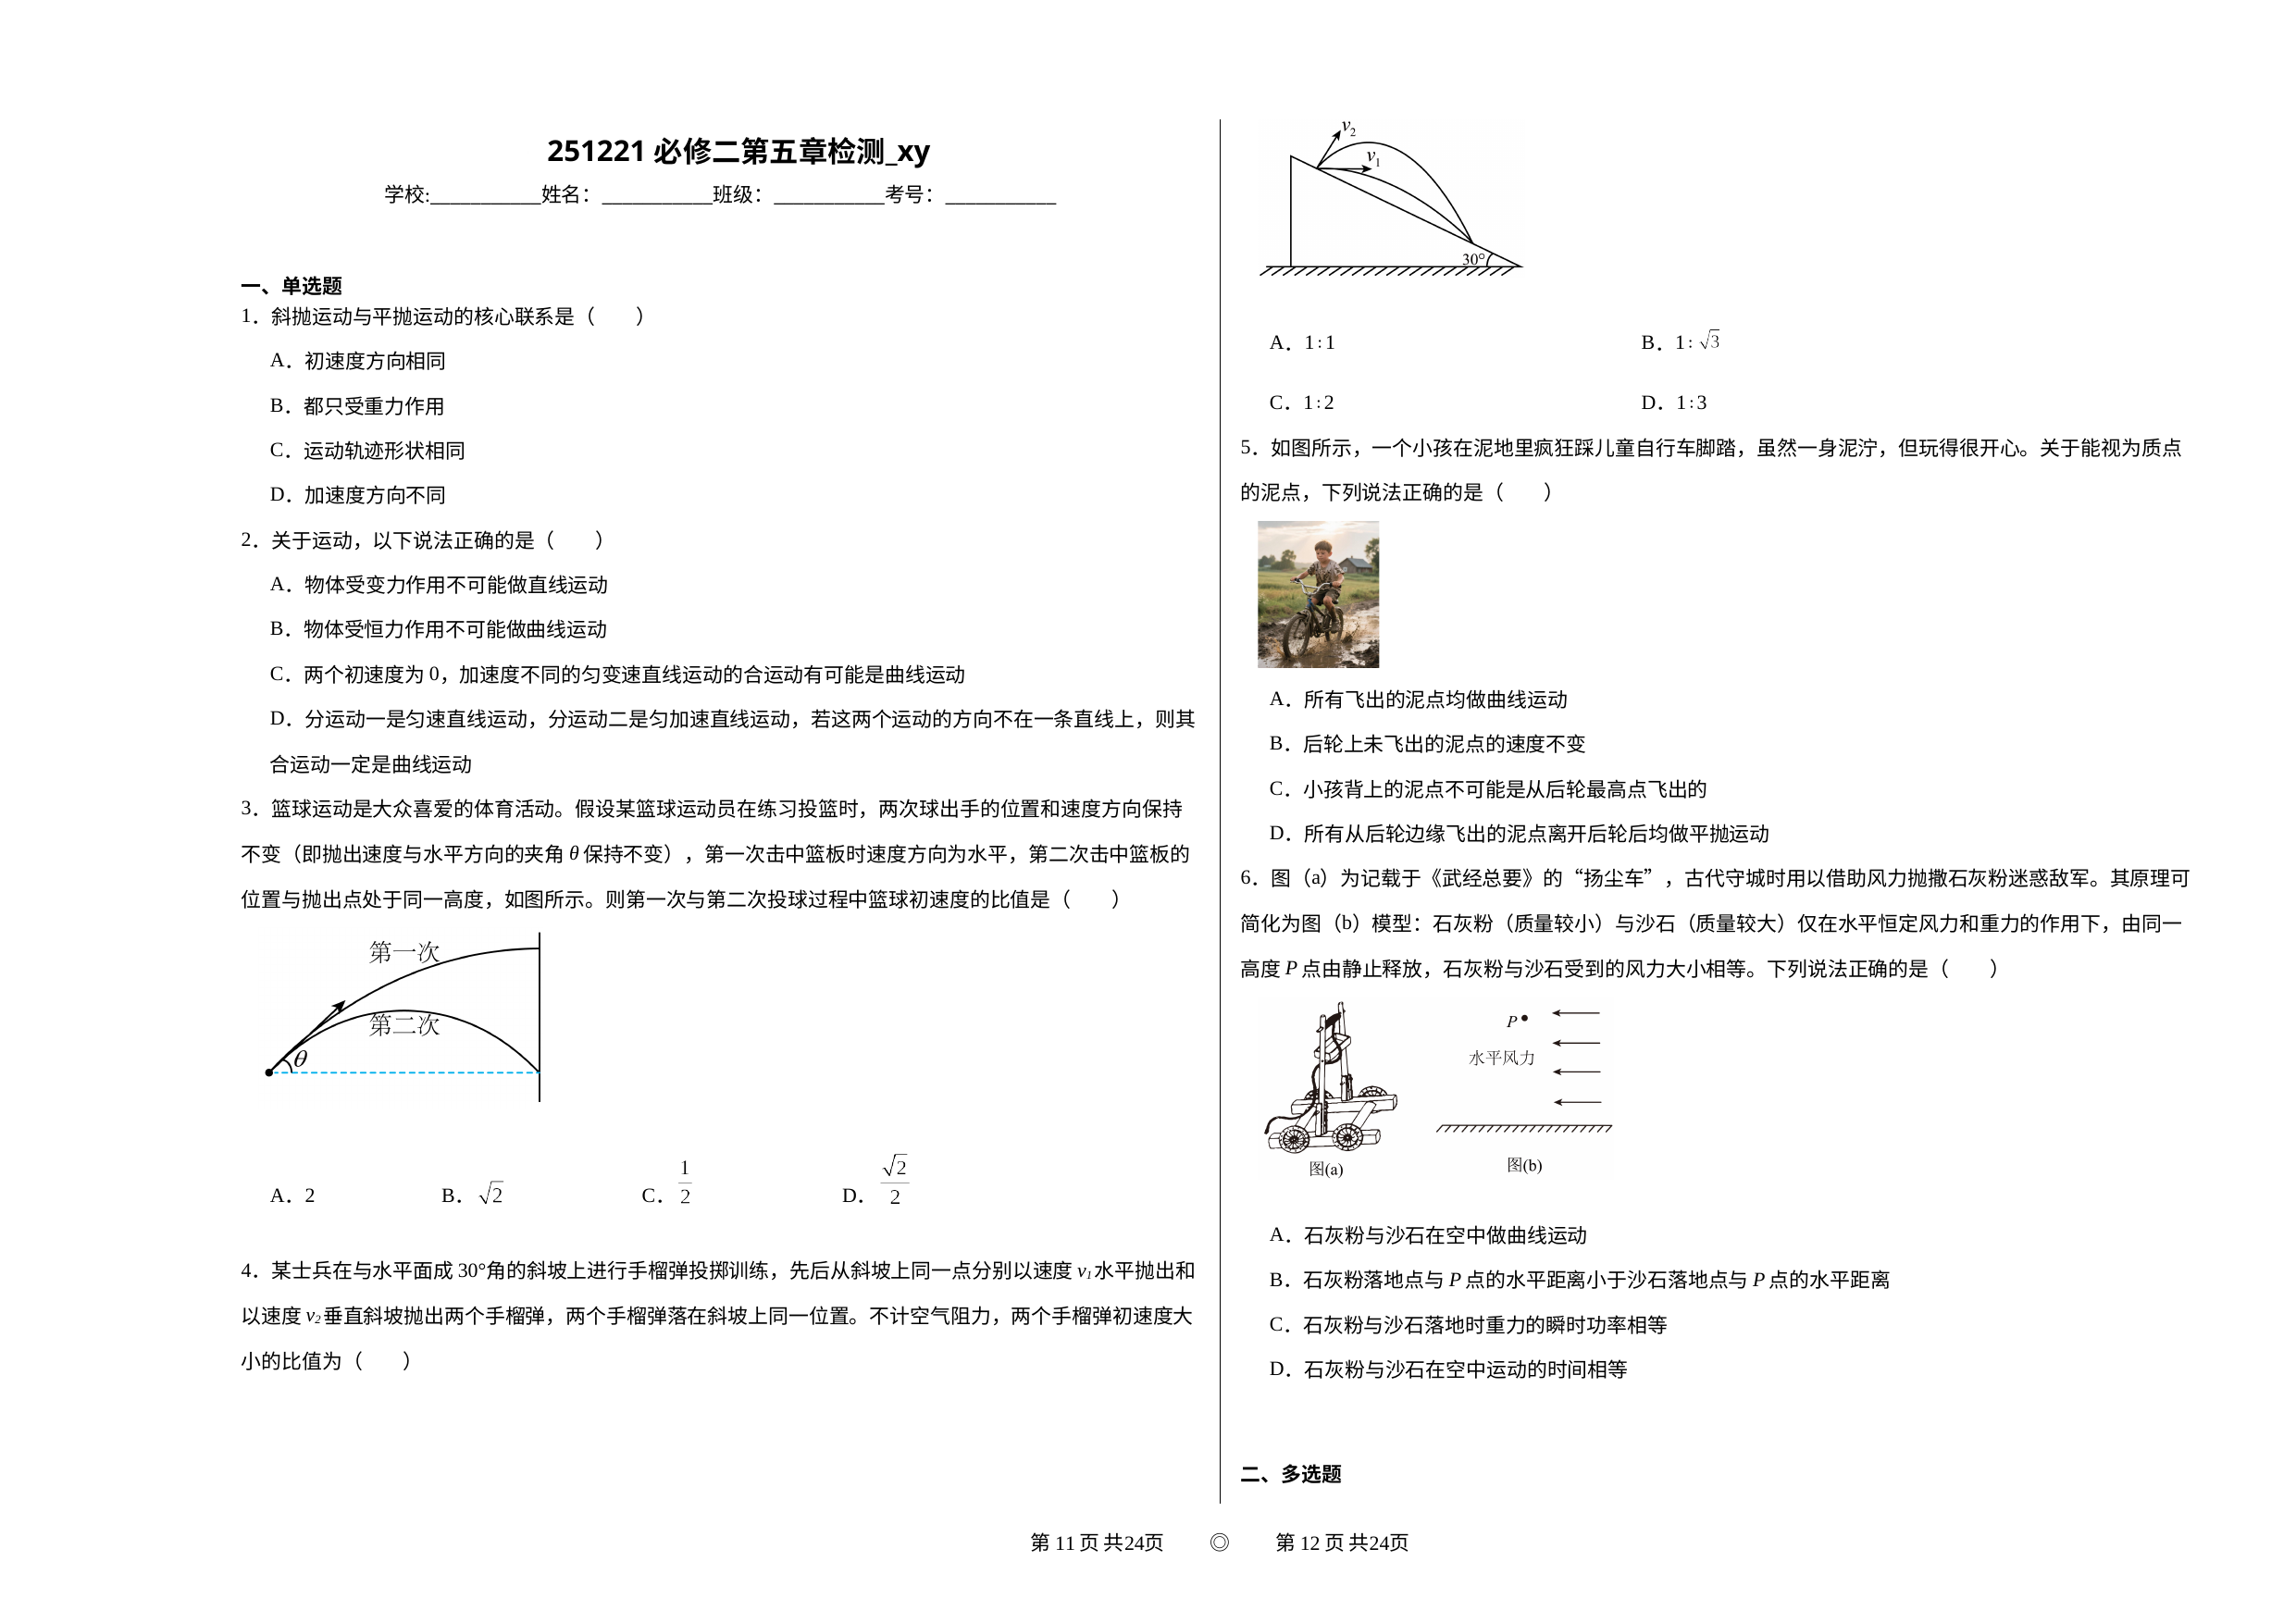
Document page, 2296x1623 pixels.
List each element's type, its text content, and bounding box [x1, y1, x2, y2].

picture [1258, 997, 1614, 1180]
text 251221 必修二第五章检测_xy [241, 119, 1199, 180]
text 6．图（a）为记载于《武经总要》的“扬尘车”，古代守城时用以借助风力抛撒石灰粉迷惑敌军。其原理可简化为图（b）模型：石灰粉（质量较小）与沙石（质量较大）仅在水平恒定风力和重力的作用下，由同一高度P点由静止释放，石灰粉与沙石受到的风力大小相等。下列说法正确的是（ ） [1240, 862, 2199, 983]
text A．石灰粉与沙石在空中做曲线运动 [1270, 1220, 2199, 1249]
text 4．某士兵在与水平面成30°角的斜坡上进行手榴弹投掷训练，先后从斜坡上同一点分别以速度v1水平抛出和以速度v2垂直斜坡抛出两个手榴弹，两个手榴弹落在斜坡上同一位置。不计空气阻力，两个手榴弹初速度大小的比值为（ ） [241, 1255, 1199, 1375]
text A．初速度方向相同 [270, 345, 1199, 375]
text 2．关于运动，以下说法正确的是（ ） [241, 524, 1199, 554]
text C．1∶2 D．1∶3 [1270, 387, 2199, 416]
picture [258, 927, 544, 1109]
text D．分运动一是匀速直线运动，分运动二是匀加速直线运动，若这两个运动的方向不在一条直线上，则其合运动一定是曲线运动 [270, 702, 1199, 778]
text B．都只受重力作用 [270, 390, 1199, 420]
text A．物体受变力作用不可能做直线运动 [270, 568, 1199, 599]
picture [1258, 521, 1380, 668]
text B．后轮上未飞出的泥点的速度不变 [1270, 728, 2199, 758]
text 一、单选题 [241, 270, 1199, 300]
picture [1258, 119, 1526, 278]
text B．石灰粉落地点与P点的水平距离小于沙石落地点与P点的水平距离 [1270, 1264, 2199, 1294]
text A．所有飞出的泥点均做曲线运动 [1270, 683, 2199, 713]
text A．1∶1 B．1∶ [1270, 312, 2199, 372]
text C．石灰粉与沙石落地时重力的瞬时功率相等 [1270, 1308, 2199, 1339]
text C．两个初速度为0，加速度不同的匀变速直线运动的合运动有可能是曲线运动 [270, 658, 1199, 688]
text A．2 B． C． D． [270, 1149, 1199, 1240]
text 二、多选题 [1240, 1458, 2199, 1488]
text D．加速度方向不同 [270, 479, 1199, 509]
text 1．斜抛运动与平抛运动的核心联系是（ ） [241, 300, 1199, 330]
text C．运动轨迹形状相同 [270, 434, 1199, 465]
text 3．篮球运动是大众喜爱的体育活动。假设某篮球运动员在练习投篮时，两次球出手的位置和速度方向保持不变（即抛出速度与水平方向的夹角θ保持不变），第一次击中篮板时速度方向为水平，第二次击中篮板的位置与抛出点处于同一高度，如图所示。则第一次与第二次投球过程中篮球初速度的比值是（ ） [241, 793, 1199, 913]
text 学校:___________姓名：___________班级：___________考号：___________ [241, 180, 1199, 210]
text C．小孩背上的泥点不可能是从后轮最高点飞出的 [1270, 773, 2199, 803]
text 5．如图所示，一个小孩在泥地里疯狂踩儿童自行车脚踏，虽然一身泥泞，但玩得很开心。关于能视为质点的泥点，下列说法正确的是（ ） [1240, 431, 2199, 506]
text D．石灰粉与沙石在空中运动的时间相等 [1270, 1354, 2199, 1383]
text D．所有从后轮边缘飞出的泥点离开后轮后均做平抛运动 [1270, 817, 2199, 848]
text B．物体受恒力作用不可能做曲线运动 [270, 613, 1199, 643]
